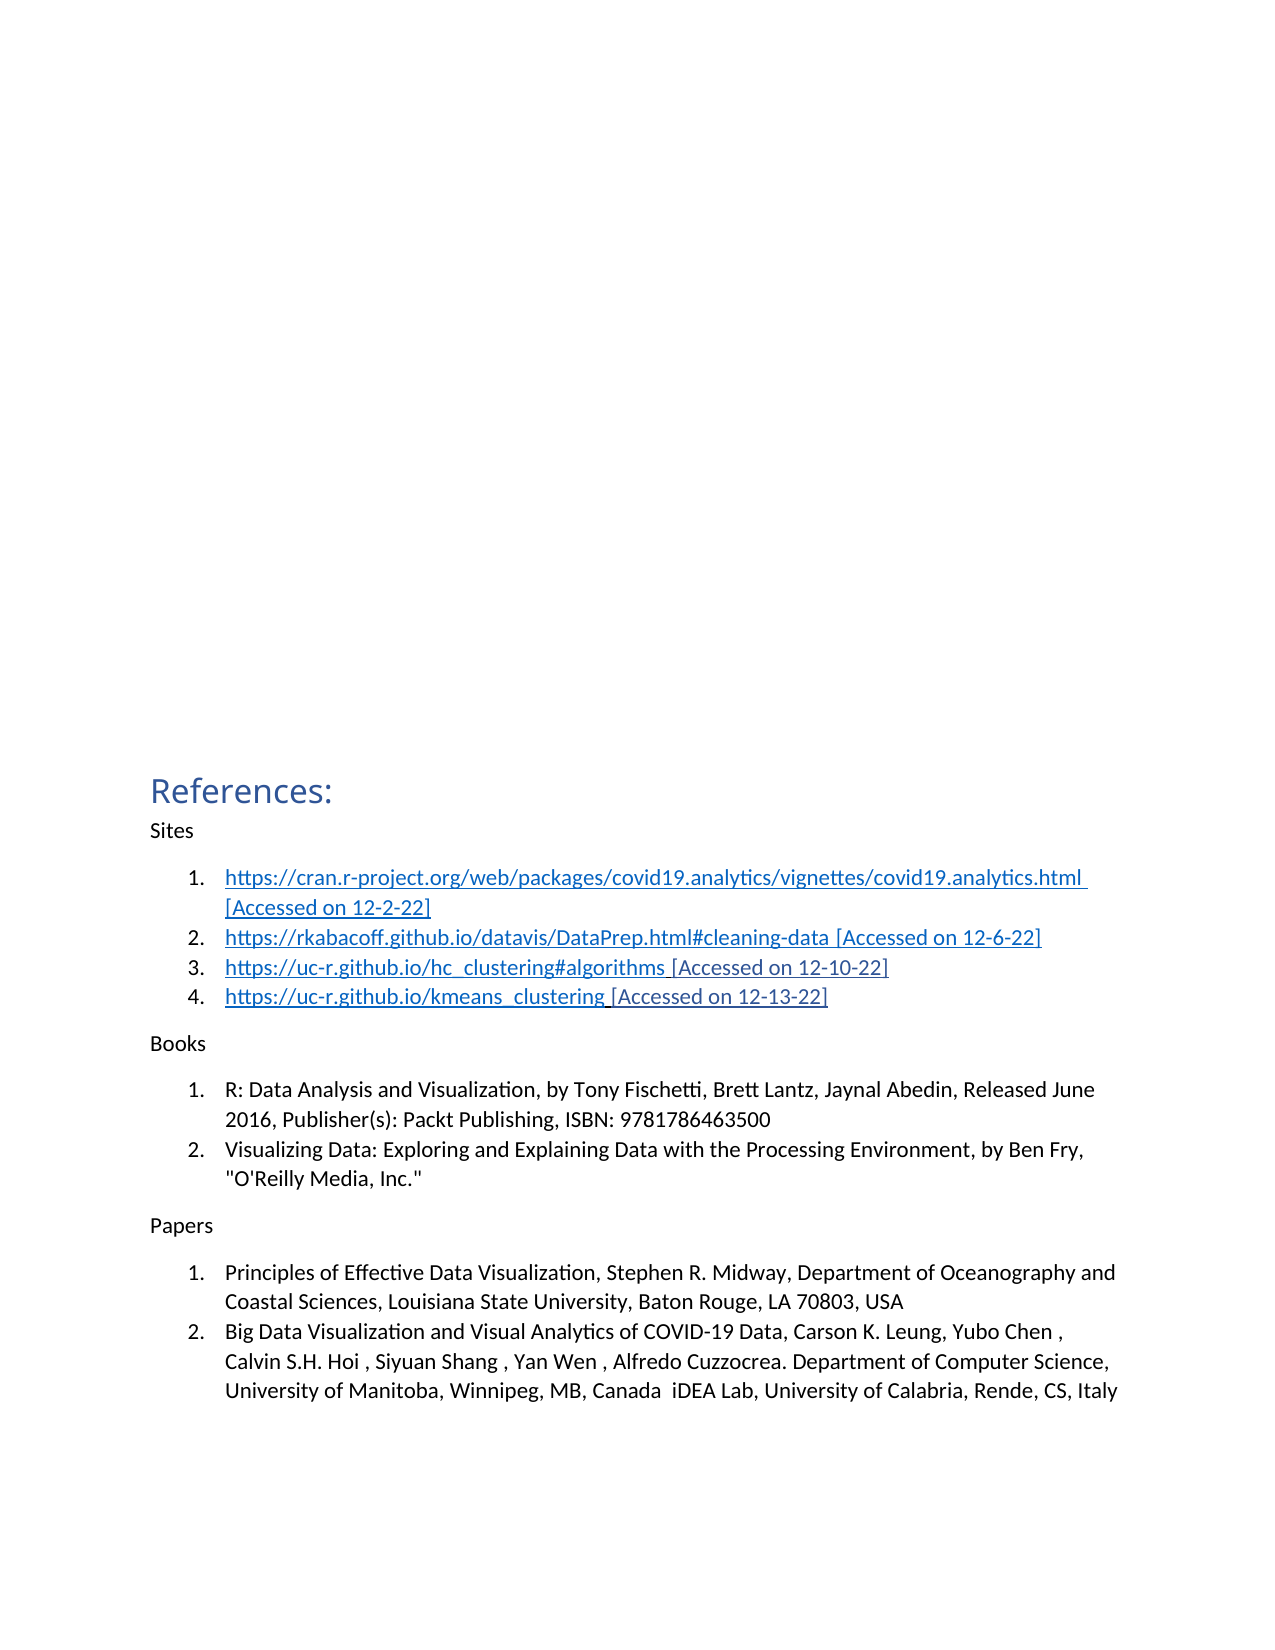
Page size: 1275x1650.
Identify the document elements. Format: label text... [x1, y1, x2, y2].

text Books [150, 1029, 1125, 1057]
text Sites [150, 817, 1125, 845]
list https://uc-r.github.io/kmeans_clustering [Accessed on 12-13-22] [187, 982, 1125, 1010]
list https://uc-r.github.io/hc_clustering#algorithms [Accessed on 12-10-22] [187, 953, 1125, 981]
list https://rkabacoff.github.io/datavis/DataPrep.html#cleaning-data [Accessed on 12-6-22] [187, 923, 1125, 951]
list Principles of Effective Data Visualization, Stephen R. Midway, Department of Oceanography and Coastal Sciences, Louisiana State University, Baton Rouge, LA 70803, USA [187, 1258, 1125, 1316]
text Papers [150, 1211, 1125, 1239]
list Visualizing Data: Exploring and Explaining Data with the Processing Environment, by Ben Fry, "O'Reilly Media, Inc." [187, 1135, 1125, 1193]
subtitle References: [150, 768, 1125, 813]
list Big Data Visualization and Visual Analytics of COVID-19 Data, Carson K. Leung, Yubo Chen , Calvin S.H. Hoi , Siyuan Shang , Yan Wen , Alfredo Cuzzocrea. Department of Computer Science, University of Manitoba, Winnipeg, MB, Canada iDEA Lab, University of Calabria, Rende, CS, Italy [187, 1317, 1125, 1404]
list R: Data Analysis and Visualization, by Tony Fischetti, Brett Lantz, Jaynal Abedin, Released June 2016, Publisher(s): Packt Publishing, ISBN: 9781786463500 [187, 1076, 1125, 1133]
list https://cran.r-project.org/web/packages/covid19.analytics/vignettes/covid19.analytics.html [Accessed on 12-2-22] [187, 863, 1125, 921]
